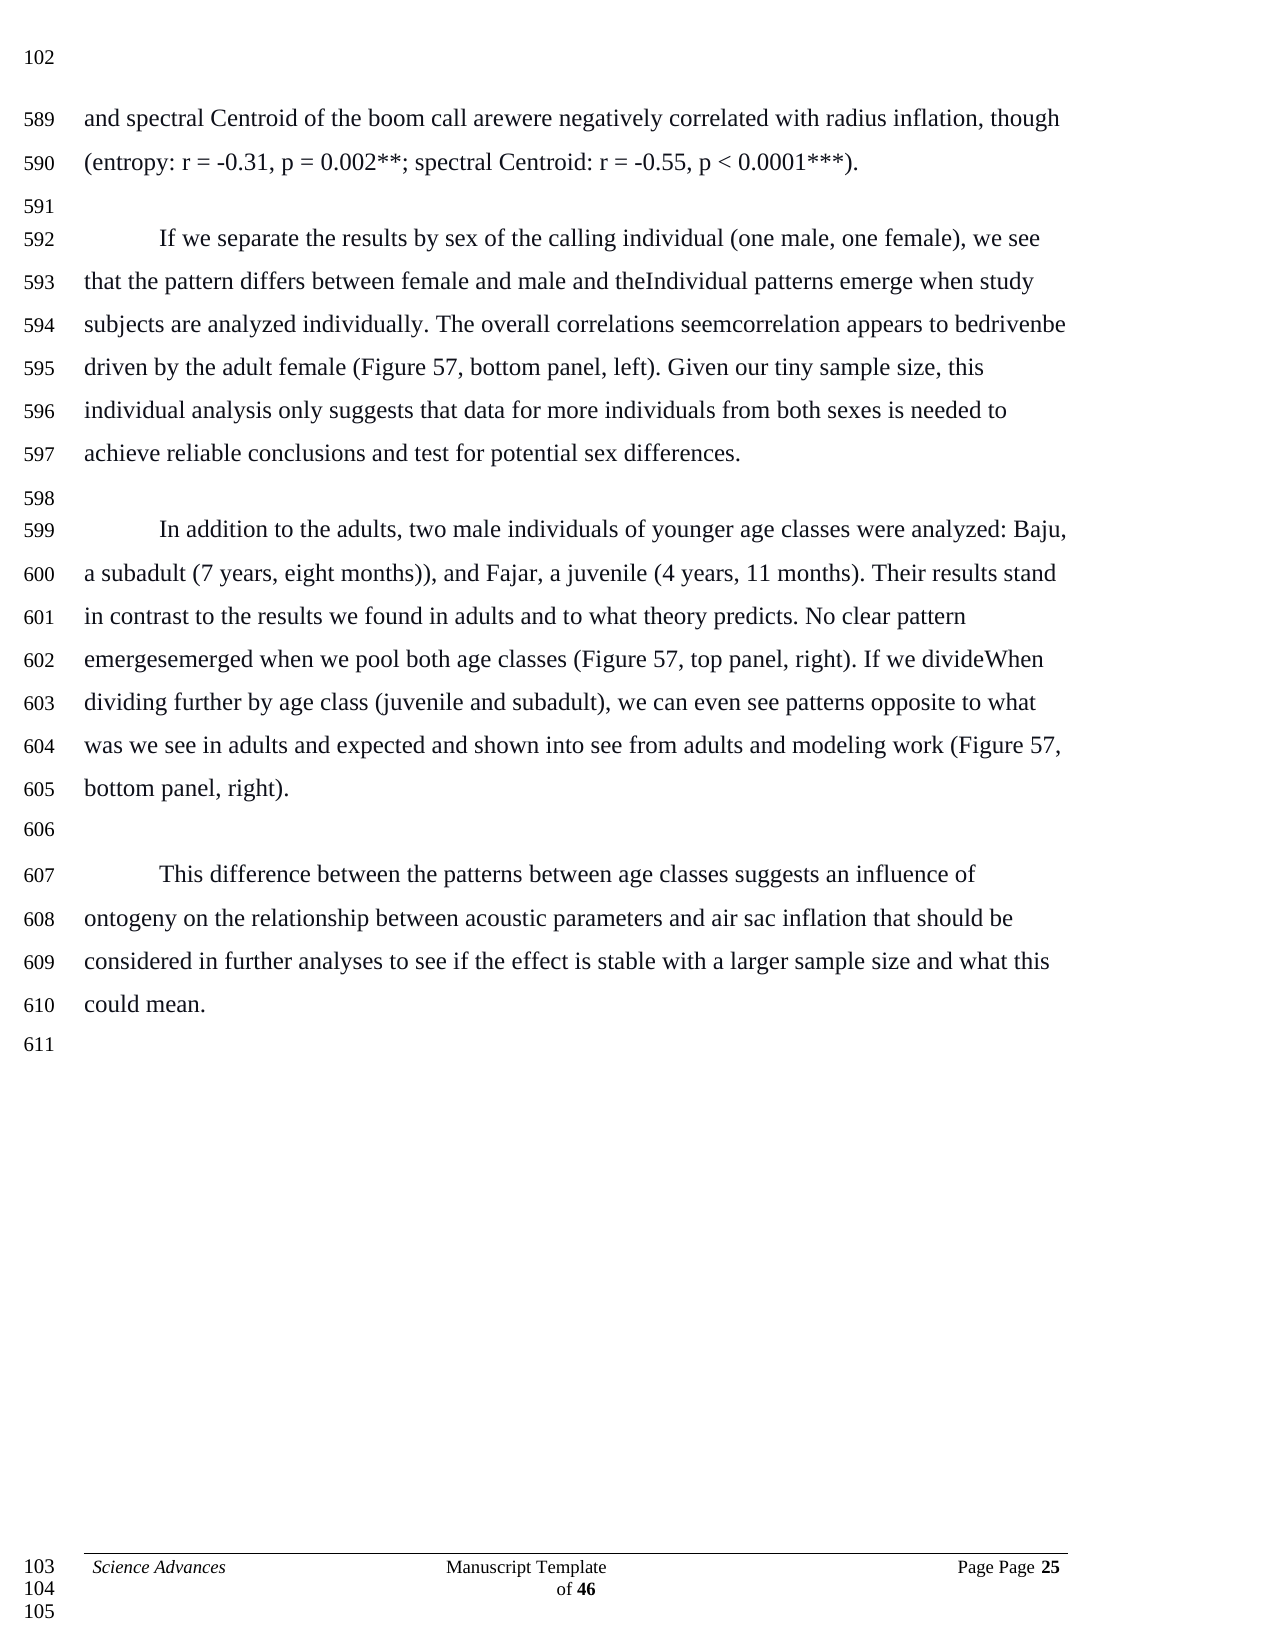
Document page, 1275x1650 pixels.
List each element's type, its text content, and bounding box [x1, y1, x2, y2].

text overall to by the adult female (Figure , bottom panel, left). [84, 223, 1068, 467]
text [84, 103, 1068, 175]
text In addition to the adults, two male individuals of younger age classes were analyzed: Baju, a subadult (7 years, eight months and Fajar, a juvenile (4 years, 11 months). Their results contrast the results we found in adults and what theory predicts. No clear pattern when we pool both age classes (Figure , top panel, right). further by age class (juvenile and subadult), we can see patterns opposite to what expected adults (Figure , bottom panel, right). [84, 514, 1068, 802]
text This suggests an influence of ontogeny on the relationship between acoustic parameters and air sac inflation that should be considered in further analyses. [84, 859, 1068, 1018]
